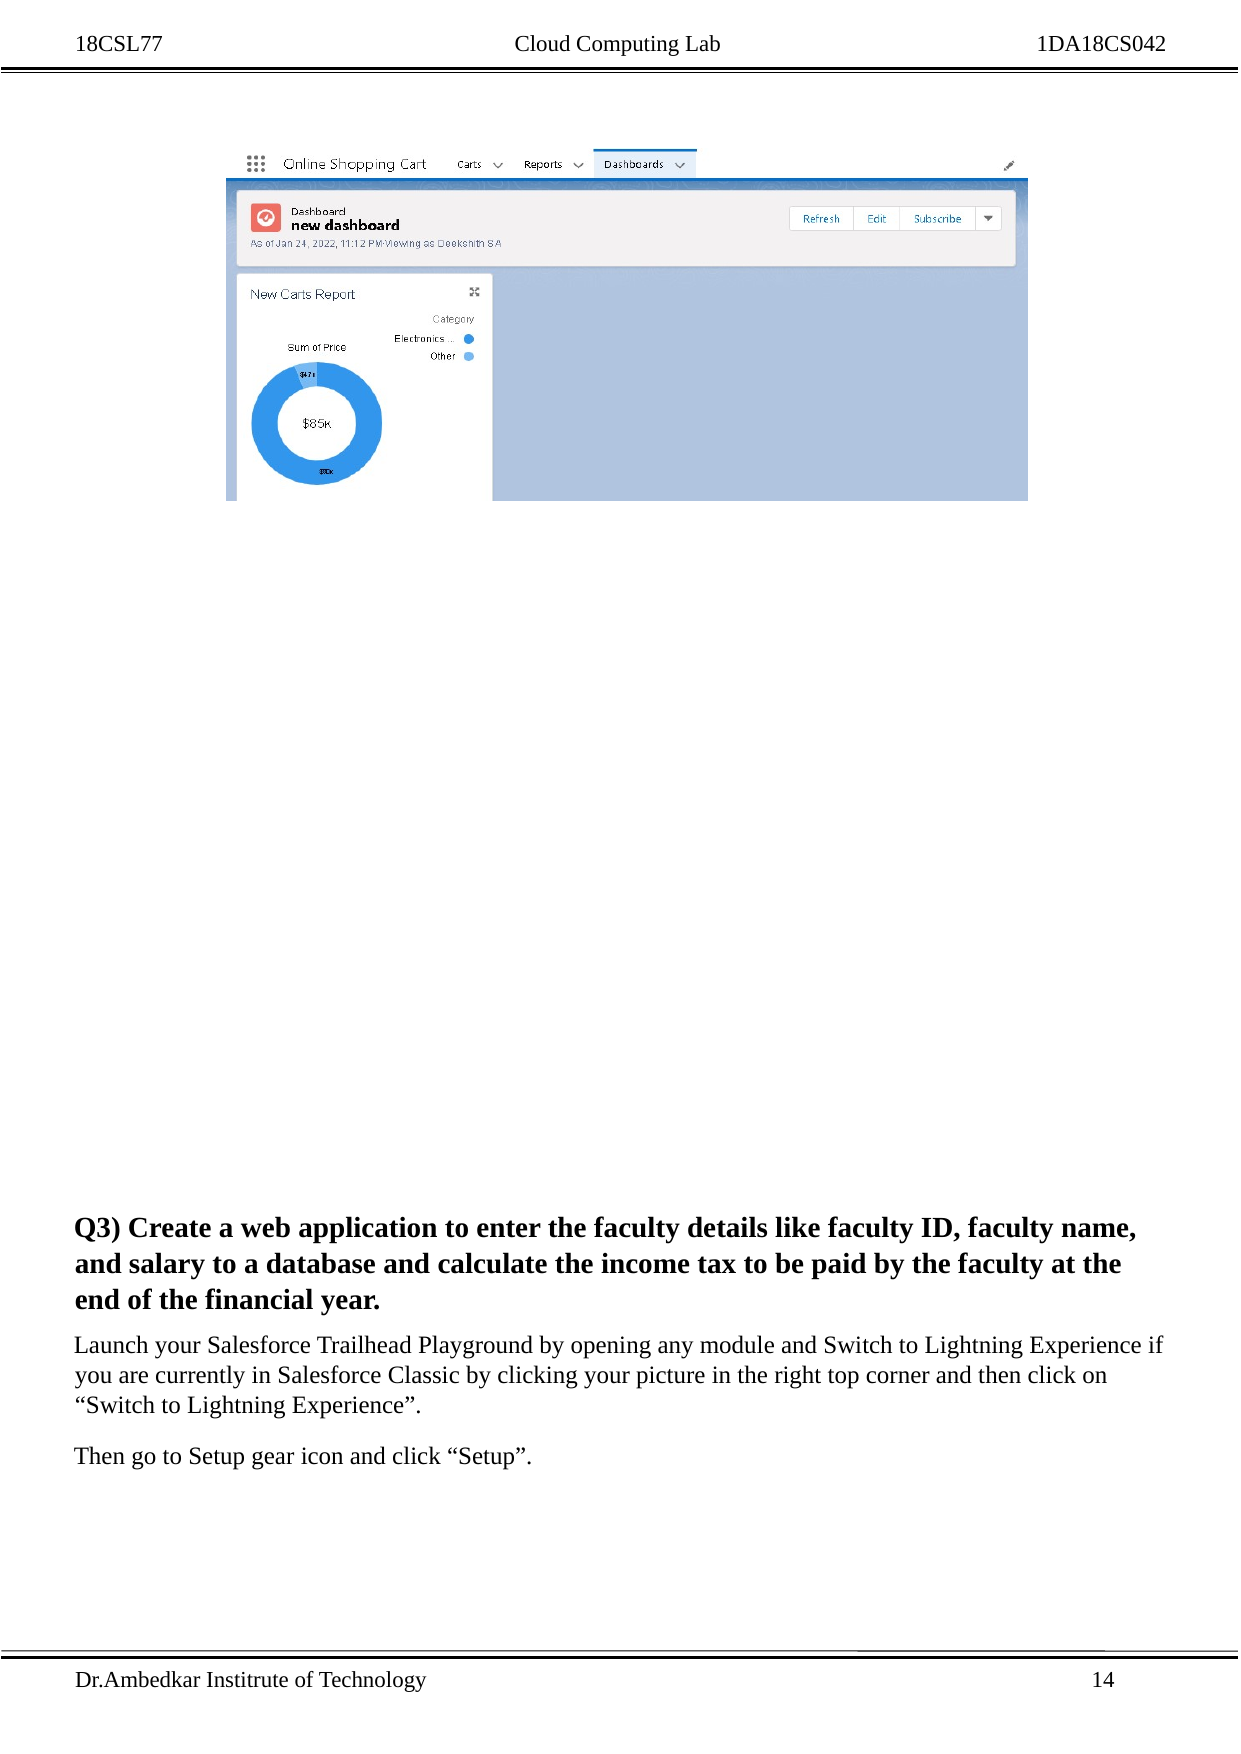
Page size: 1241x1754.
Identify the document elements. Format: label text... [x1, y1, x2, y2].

picture [226, 148, 1028, 501]
text Launch your Salesforce Trailhead Playground by opening any module and Switch to Lightning Experience if you are currently in Salesforce Classic by clicking your picture in the right top corner and then click on “Switch to Lightning Experience”. [73, 1331, 1166, 1418]
text Q3) Create a web application to enter the faculty details like faculty ID, faculty name, and salary to a database and calculate the income tax to be paid by the faculty at the end of the financial year. [73, 1210, 1172, 1316]
text Then go to Setup gear icon and click “Setup”. [73, 1441, 1166, 1470]
